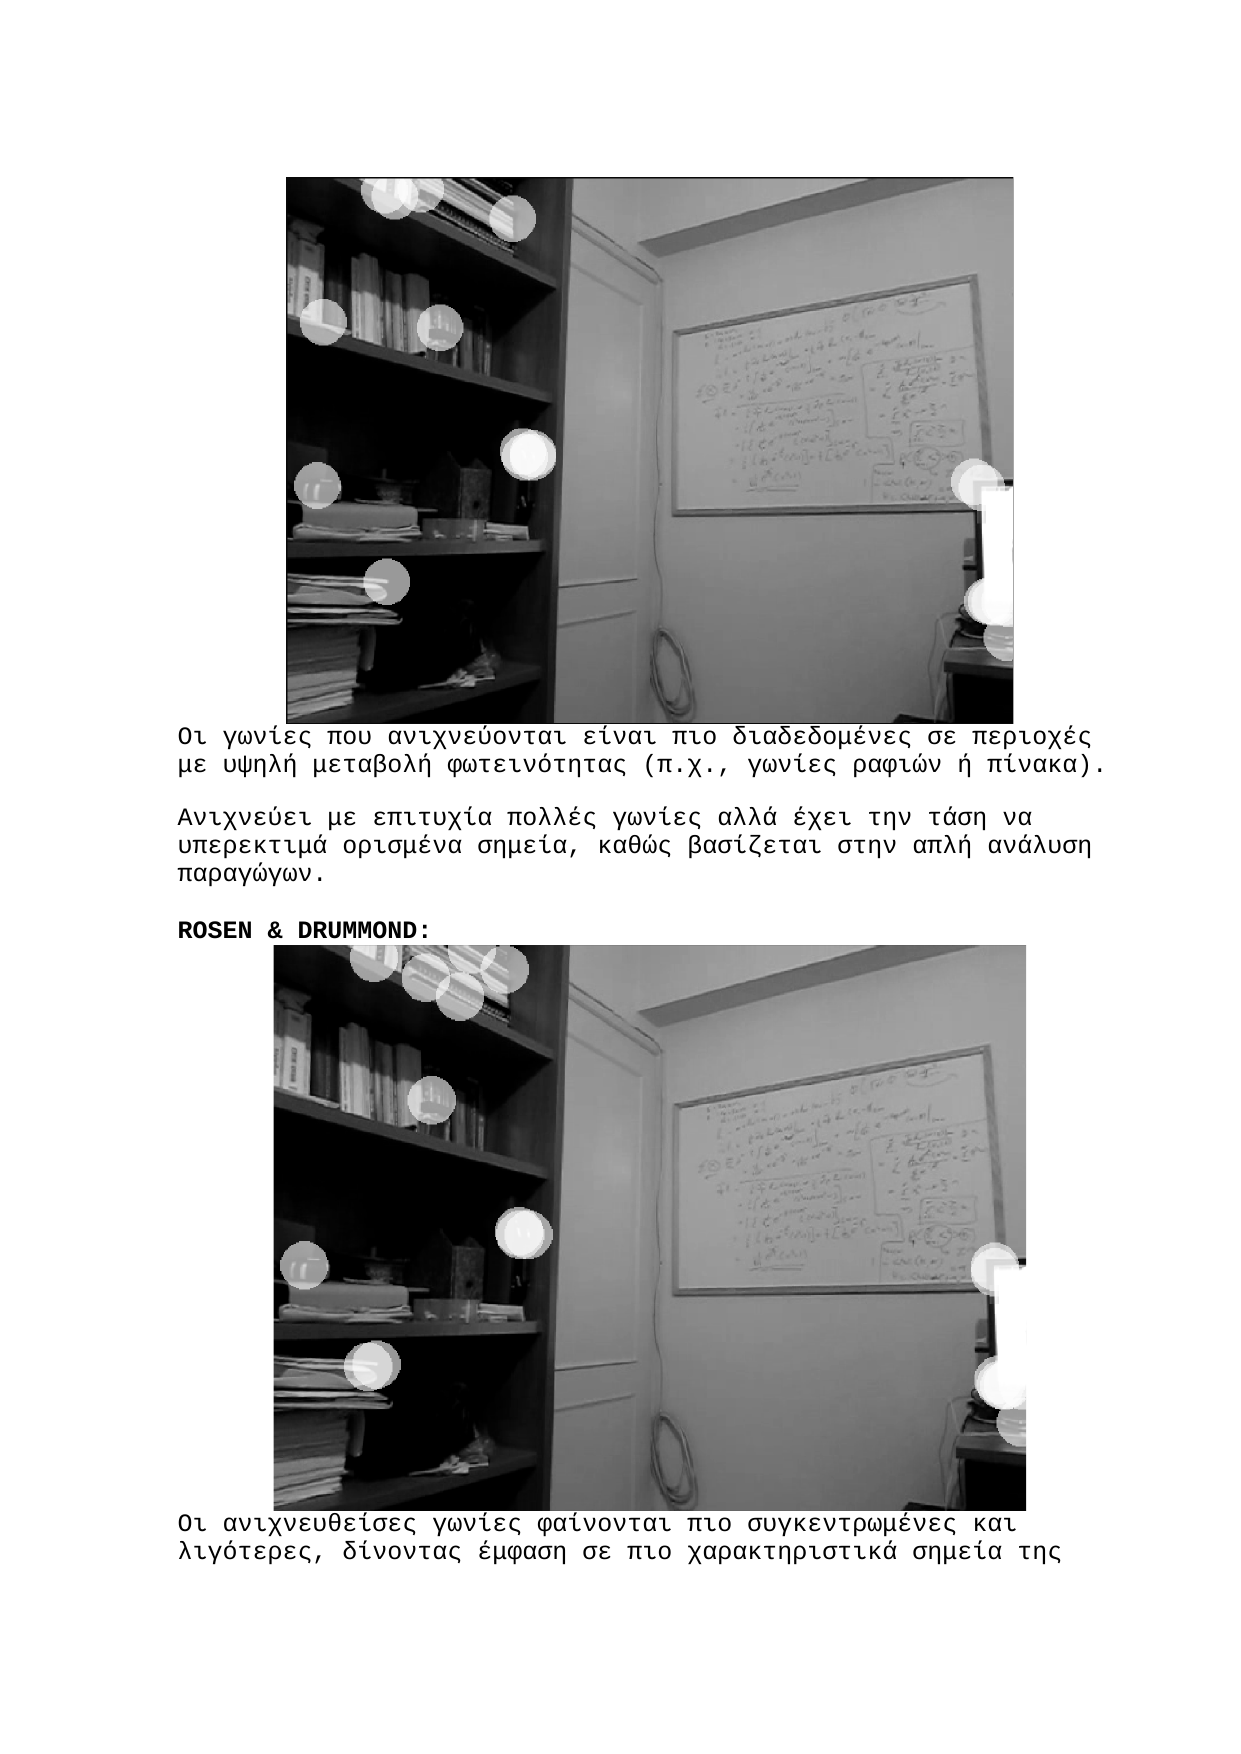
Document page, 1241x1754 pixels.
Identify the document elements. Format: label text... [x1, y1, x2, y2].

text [177, 1510, 1122, 1567]
text ROSEN & DRUMMOND: [177, 917, 1122, 946]
picture [273, 945, 1027, 1511]
picture [286, 177, 1014, 724]
text Οι γωνίες που ανιχνεύονται είναι πιο διαδεδομένες σε περιοχές με υψηλή μεταβολή φωτεινότητας (π.χ., γωνίες ραφιών ή πίνακα). [177, 723, 1122, 804]
text Ανιχνεύει με επιτυχία πολλές γωνίες αλλά έχει την τάση να υπερεκτιμά ορισμένα σημεία, καθώς βασίζεται στην απλή ανάλυση παραγώγων. [177, 804, 1122, 889]
